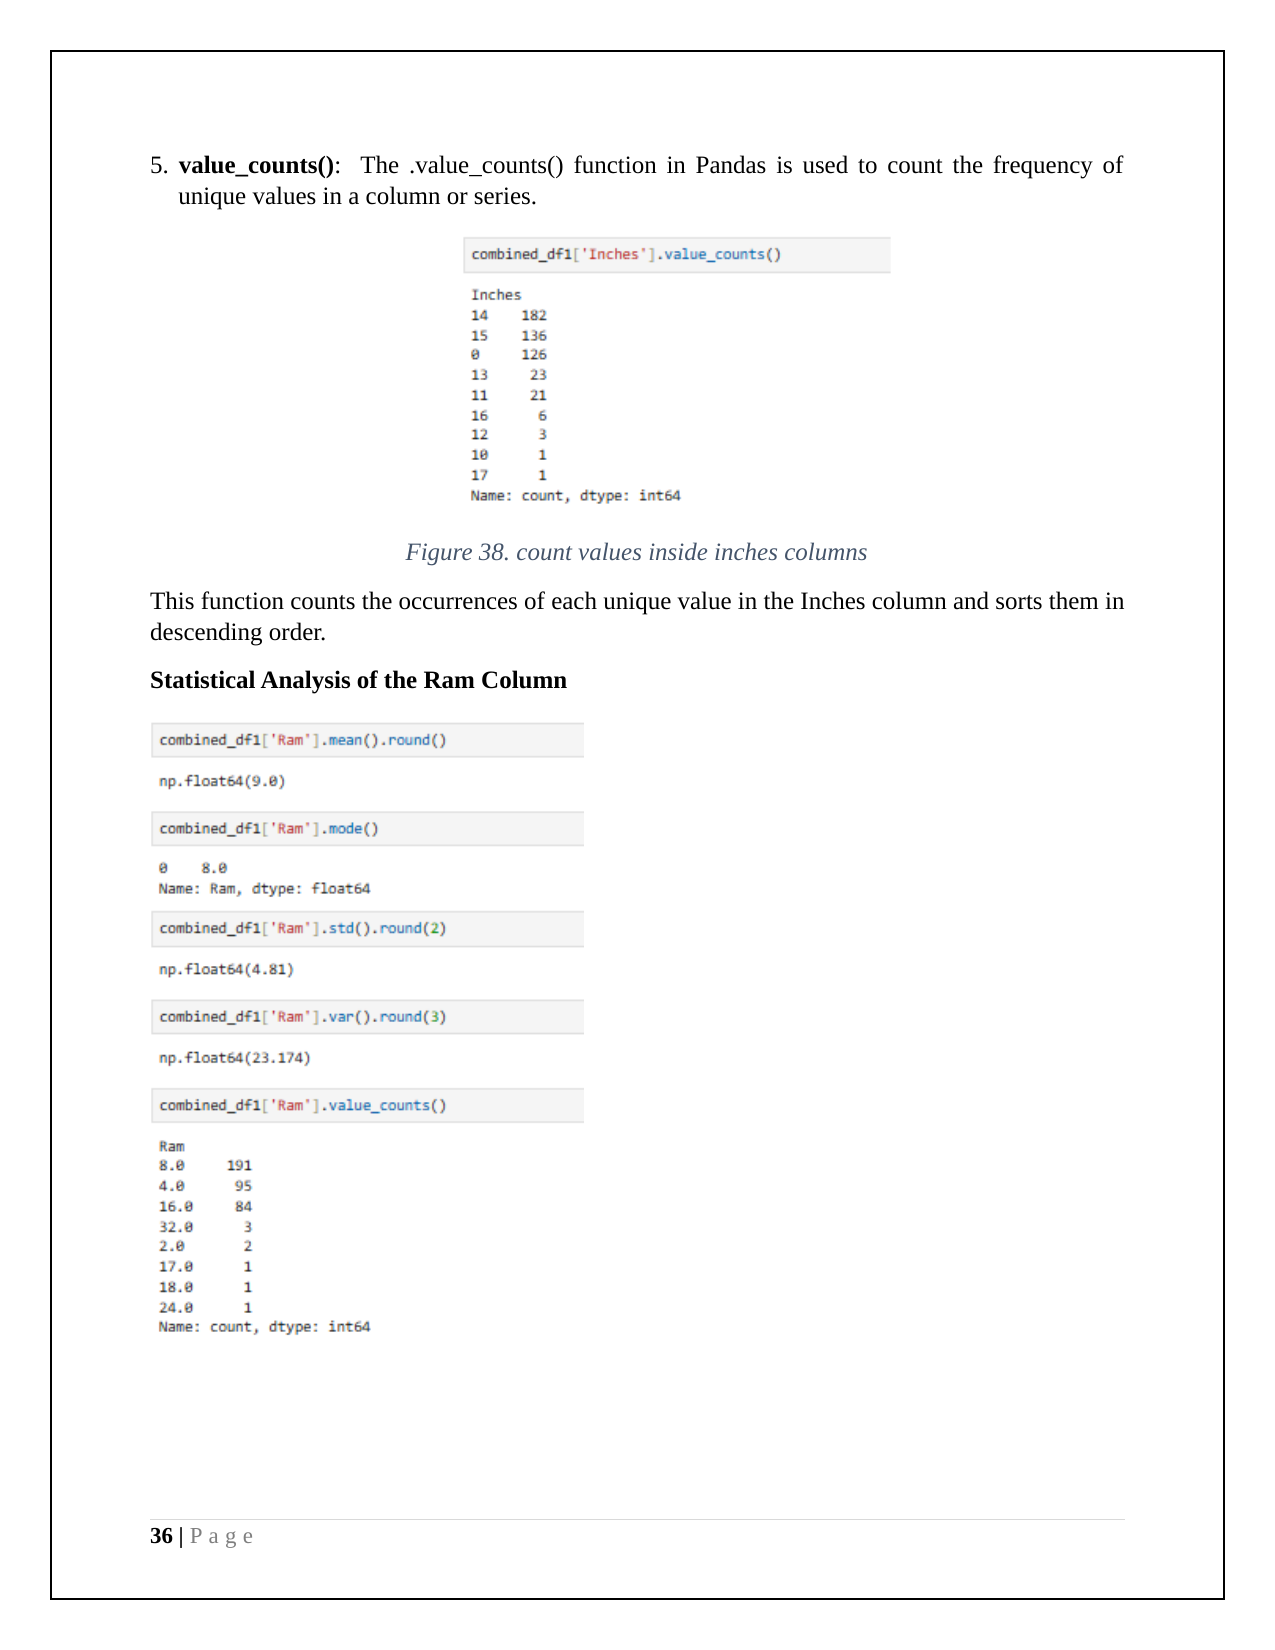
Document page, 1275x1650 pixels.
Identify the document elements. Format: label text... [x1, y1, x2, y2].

picture [150, 712, 584, 1343]
text Statistical Analysis of the Ram Column [150, 665, 1125, 694]
picture [459, 228, 891, 518]
text This function counts the occurrences of each unique value in the Inches column and sorts them in descending order. [150, 586, 1125, 646]
text Figure 38. count values inside inches columns [150, 537, 1125, 565]
text 5. value_counts(): The .value_counts() function in Pandas is used to count the frequency of unique values in a column or series. [150, 150, 1125, 210]
